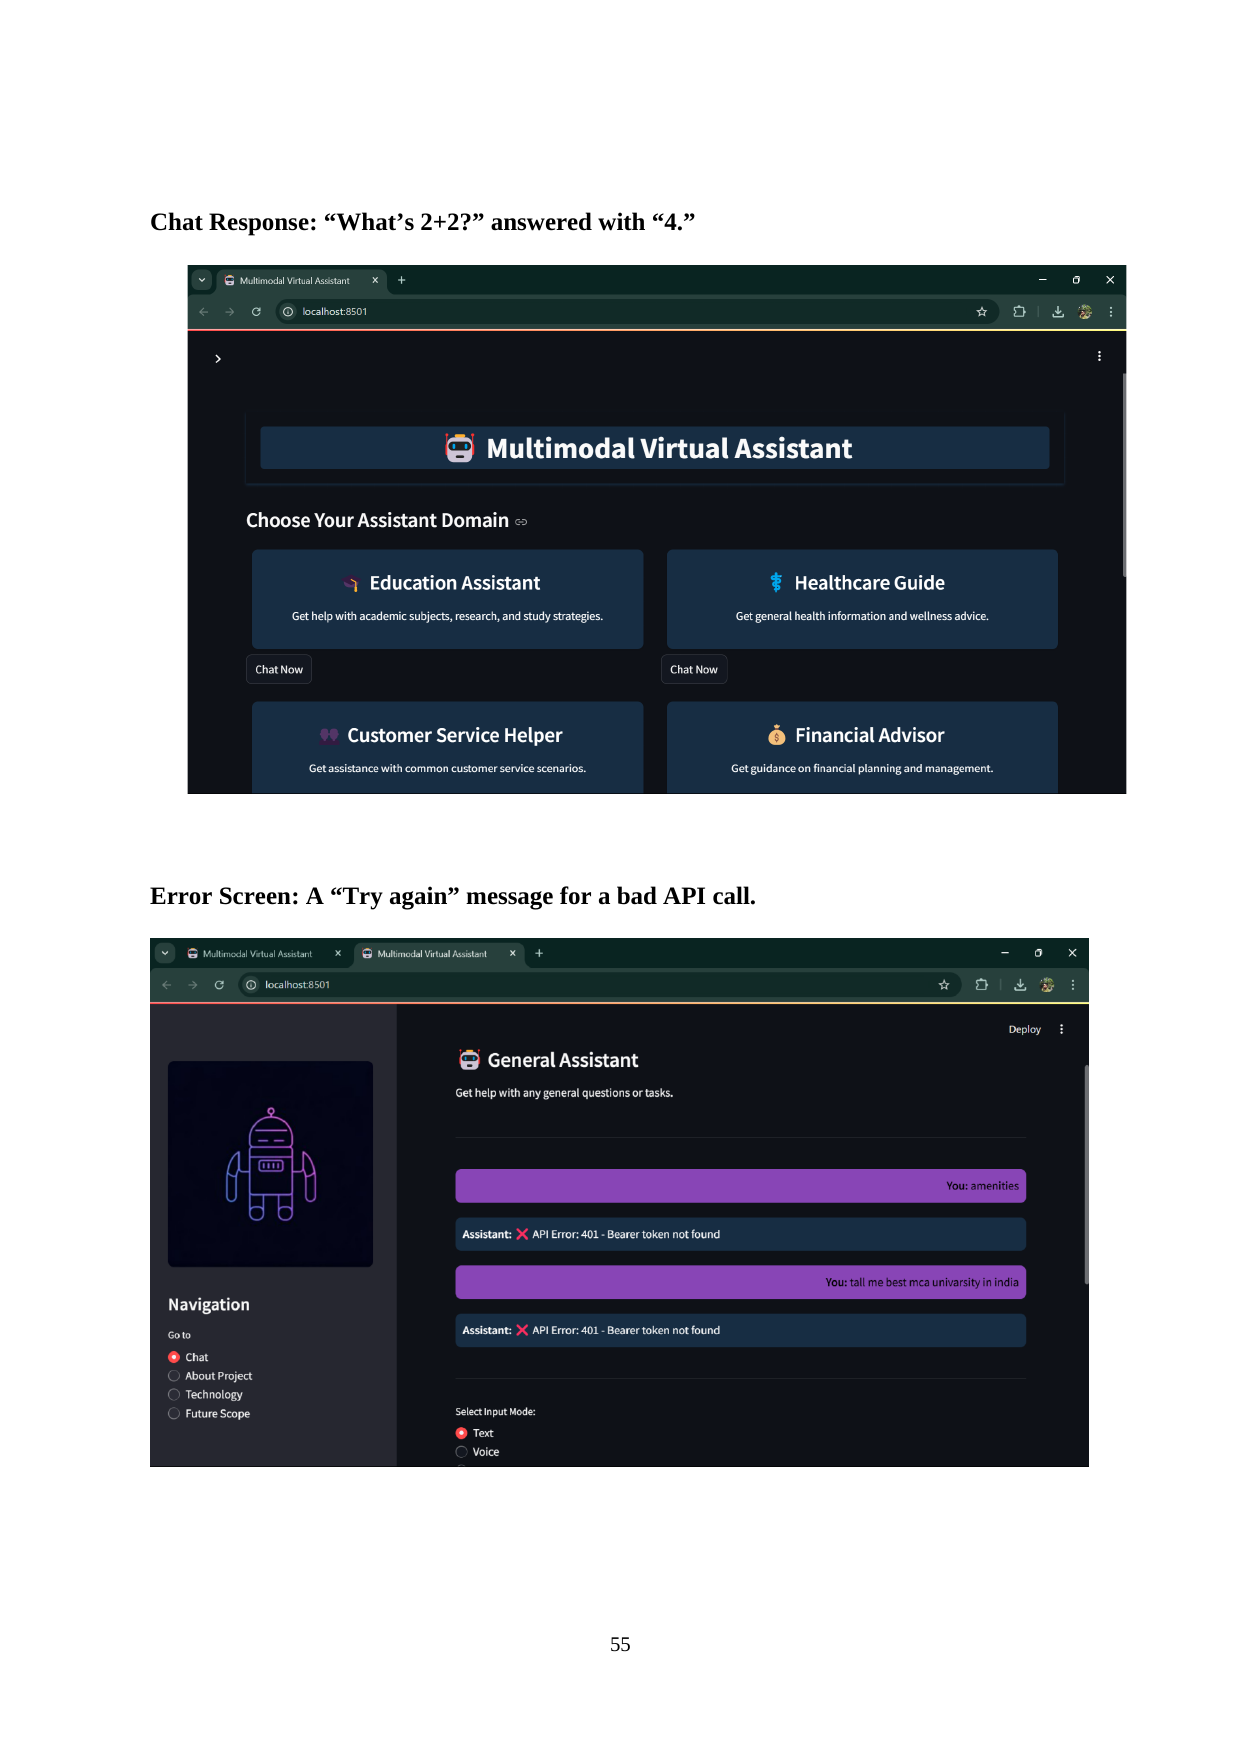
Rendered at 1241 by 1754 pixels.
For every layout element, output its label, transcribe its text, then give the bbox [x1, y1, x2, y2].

picture [187, 265, 1127, 794]
text Chat Response: “What’s 2+2?” answered with “4.” [150, 207, 1090, 236]
picture [150, 938, 1089, 1467]
list Error Screen: A “Try again” message for a bad API call. [150, 881, 1090, 909]
